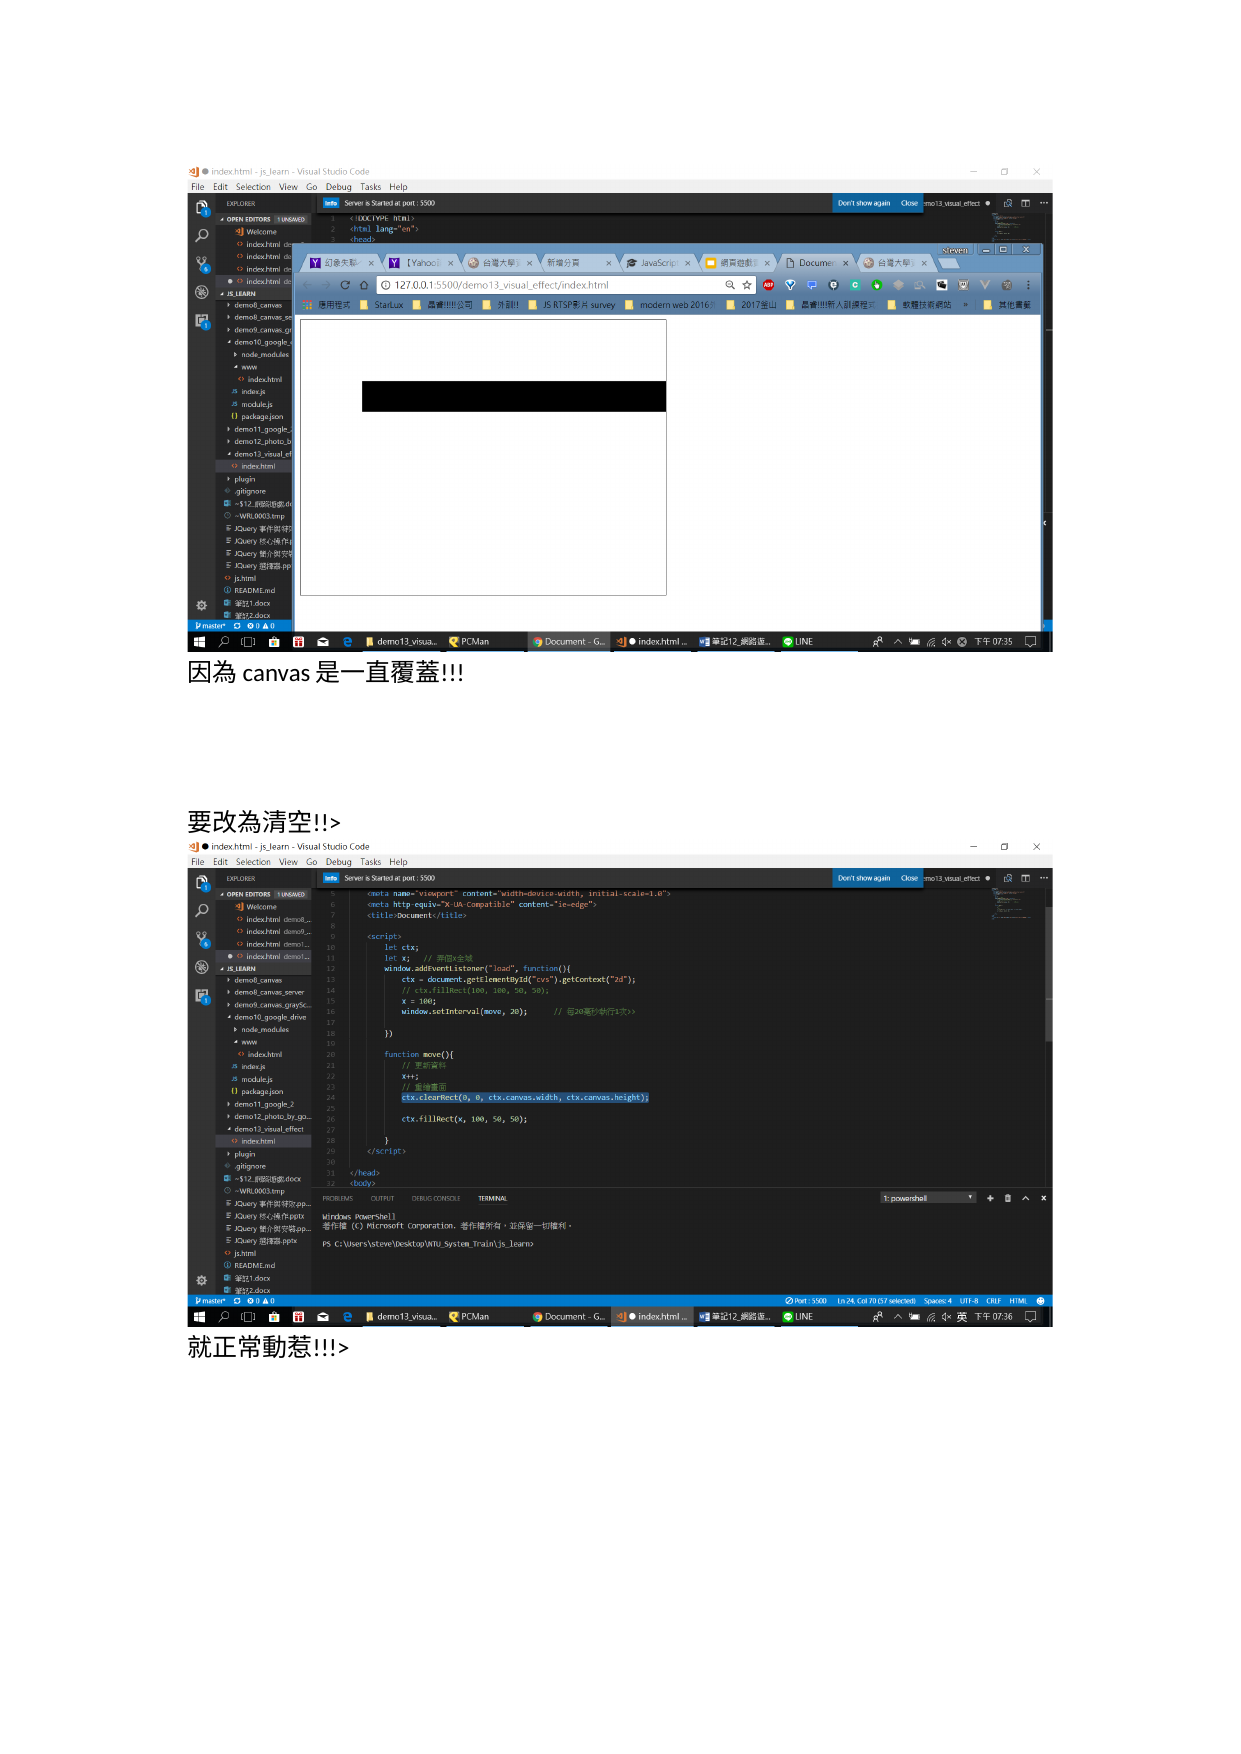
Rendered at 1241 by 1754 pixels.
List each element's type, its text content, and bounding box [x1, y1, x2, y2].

text 就正常動惹!!!> [187, 1327, 1053, 1364]
picture [187, 839, 1053, 1327]
text 要改為清空!!> [187, 802, 1053, 839]
text 因為canvas是一直覆蓋!!! [187, 652, 1053, 689]
picture [187, 164, 1053, 652]
